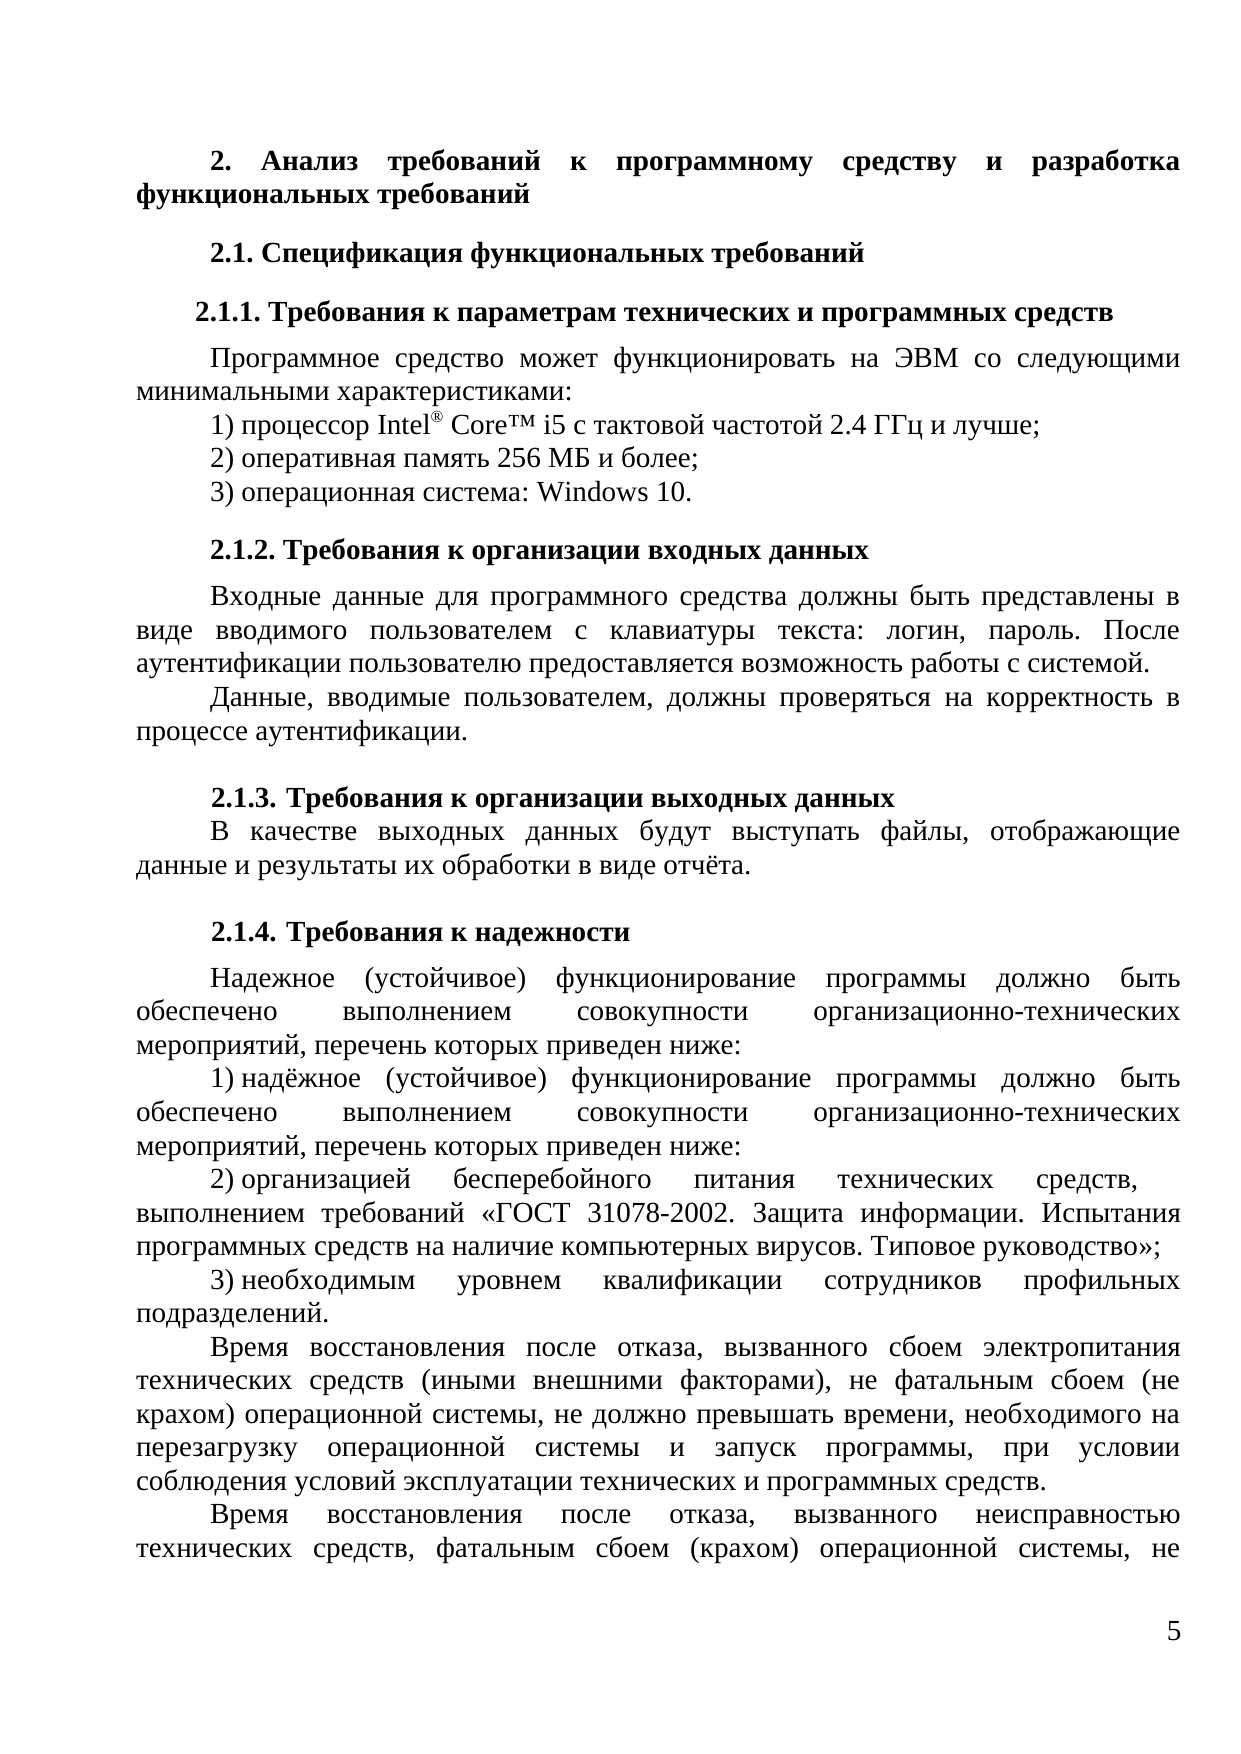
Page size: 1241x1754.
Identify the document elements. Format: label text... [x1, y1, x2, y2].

list оперативная память 256 МБ и более; [136, 440, 1181, 474]
list операционная система: Windows 10. [136, 474, 1181, 507]
list Требования к организации выходных данных [211, 780, 1181, 813]
list организацией бесперебойного питания технических средств, выполнением требований «ГОСТ 31078-2002. Защита информации. Испытания программных средств на наличие компьютерных вирусов. Типовое руководство»; [136, 1161, 1181, 1228]
text Надежное (устойчивое) функционирование программы должно быть обеспечено выполнением совокупности организационно-технических мероприятий, перечень которых приведен ниже: [136, 960, 1181, 1061]
text Время восстановления после отказа, вызванного сбоем электропитания технических средств (иными внешними факторами), не фатальным сбоем (не крахом) операционной системы, не должно превышать времени, необходимого на перезагрузку операционной системы и запуск программы, при условии соблюдения условий эксплуатации технических и программных средств. [136, 1329, 1181, 1497]
list необходимым уровнем квалификации сотрудников профильных подразделений. [136, 1262, 1181, 1329]
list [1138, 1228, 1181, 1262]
text 2.1.1. Требования к параметрам технических и программных средств [136, 294, 1181, 327]
subtitle 2.1. Спецификация функциональных требований [136, 235, 1181, 269]
subtitle 2. Анализ требований к программному средству и разработка функциональных требований [136, 143, 1181, 210]
text 2.1.2. Требования к организации входных данных [210, 532, 1181, 566]
list Требования к надежности [211, 914, 1181, 947]
list процессор Intel® Core™ i5 с тактовой частотой 2.4 ГГц и лучше; [136, 407, 1181, 440]
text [136, 1497, 1181, 1564]
list Данные, вводимые пользователем, должны проверяться на корректность в процессе аутентификации. [136, 679, 1181, 746]
list В качестве выходных данных будут выступать файлы, отображающие данные и результаты их обработки в виде отчёта. [136, 813, 1181, 880]
list надёжное (устойчивое) функционирование программы должно быть обеспечено выполнением совокупности организационно-технических мероприятий, перечень которых приведен ниже: [136, 1061, 1181, 1161]
text Программное средство может функционировать на ЭВМ со следующими минимальными характеристиками: [136, 340, 1181, 407]
list Входные данные для программного средства должны быть представлены в виде вводимого пользователем с клавиатуры текста: логин, пароль. После аутентификации пользователю предоставляется возможность работы с системой. [136, 578, 1181, 679]
